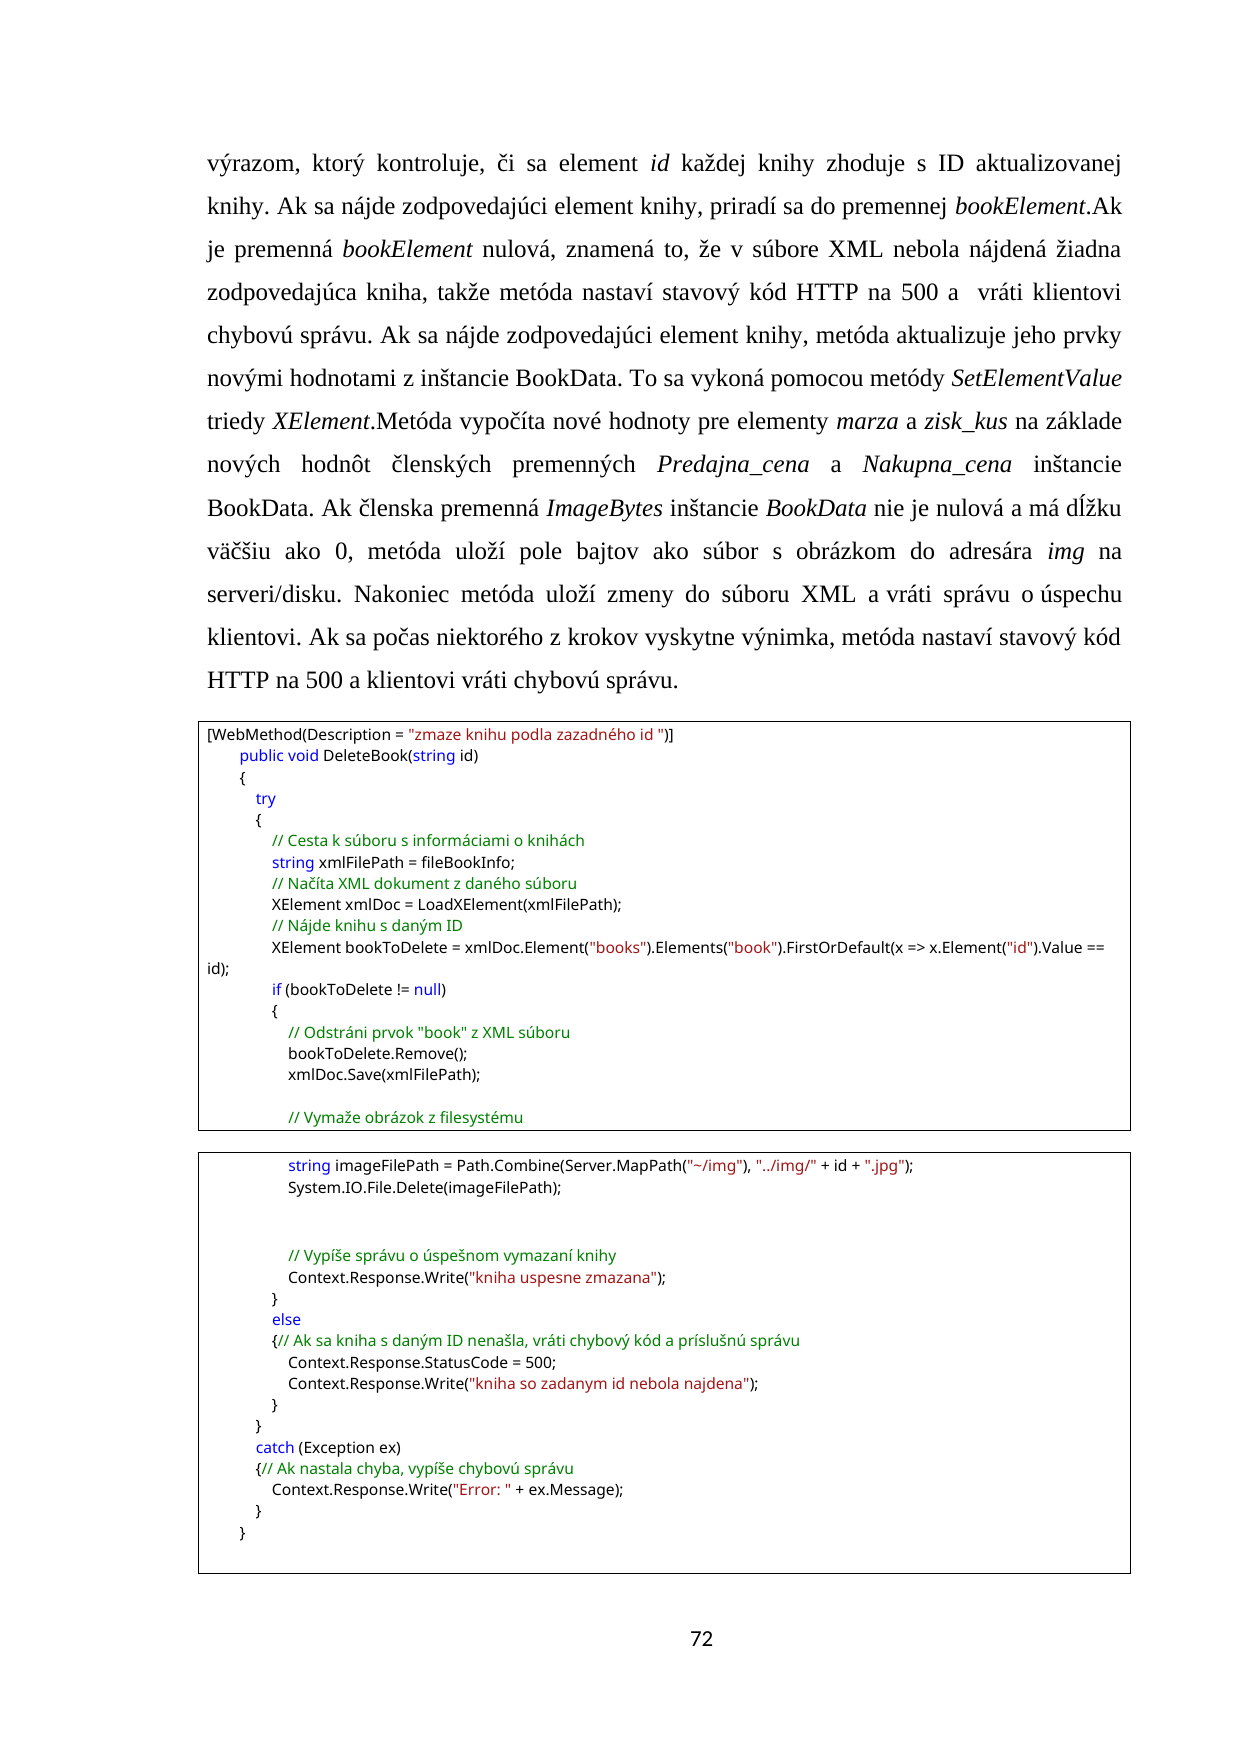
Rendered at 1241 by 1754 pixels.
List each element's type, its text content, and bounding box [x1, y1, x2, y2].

text // Vypíše správu o úspešnom vymazaní knihy [207, 1198, 1122, 1266]
text string imageFilePath = Path.Combine(Server.MapPath("~/img"), "../img/" + id + ".jpg"); [199, 1153, 1130, 1176]
text else [207, 1309, 1122, 1330]
text XElement xmlDoc = LoadXElement(xmlFilePath); [207, 894, 1122, 915]
text Context.Response.Write("kniha so zadanym id nebola najdena"); [207, 1373, 1122, 1394]
text { [207, 766, 1122, 788]
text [207, 148, 1122, 694]
text // Cesta k súboru s informáciami o knihách [207, 830, 1122, 851]
text public void DeleteBook(string id) [207, 745, 1122, 766]
text // Načíta XML dokument z daného súboru [207, 873, 1122, 894]
text catch (Exception ex) [207, 1436, 1122, 1458]
text string xmlFilePath = fileBookInfo; [207, 851, 1122, 873]
text {// Ak sa kniha s daným ID nenašla, vráti chybový kód a príslušnú správu [207, 1330, 1122, 1351]
text // Vymaže obrázok z filesystému [199, 1103, 1130, 1130]
text XElement bookToDelete = xmlDoc.Element("books").Elements("book").FirstOrDefault(x => x.Element("id").Value == id); [207, 936, 1122, 979]
text {// Ak nastala chyba, vypíše chybovú správu [207, 1458, 1122, 1479]
text { [207, 1000, 1122, 1021]
text try [207, 788, 1122, 809]
text // Nájde knihu s daným ID [207, 915, 1122, 936]
text } [207, 1288, 1122, 1309]
text } [207, 1521, 1122, 1543]
text [WebMethod(Description = "zmaze knihu podla zazadného id ")] [199, 722, 1130, 745]
text } [207, 1500, 1122, 1521]
text Context.Response.Write("kniha uspesne zmazana"); [207, 1266, 1122, 1288]
text bookToDelete.Remove(); [207, 1043, 1122, 1064]
text { [207, 809, 1122, 830]
text Context.Response.Write("Error: " + ex.Message); [207, 1479, 1122, 1500]
text } [207, 1394, 1122, 1415]
text // Odstráni prvok "book" z XML súboru [207, 1021, 1122, 1043]
text if (bookToDelete != null) [207, 979, 1122, 1000]
text xmlDoc.Save(xmlFilePath); [207, 1064, 1122, 1085]
text } [207, 1415, 1122, 1436]
text System.IO.File.Delete(imageFilePath); [207, 1176, 1122, 1198]
text Context.Response.StatusCode = 500; [207, 1351, 1122, 1373]
